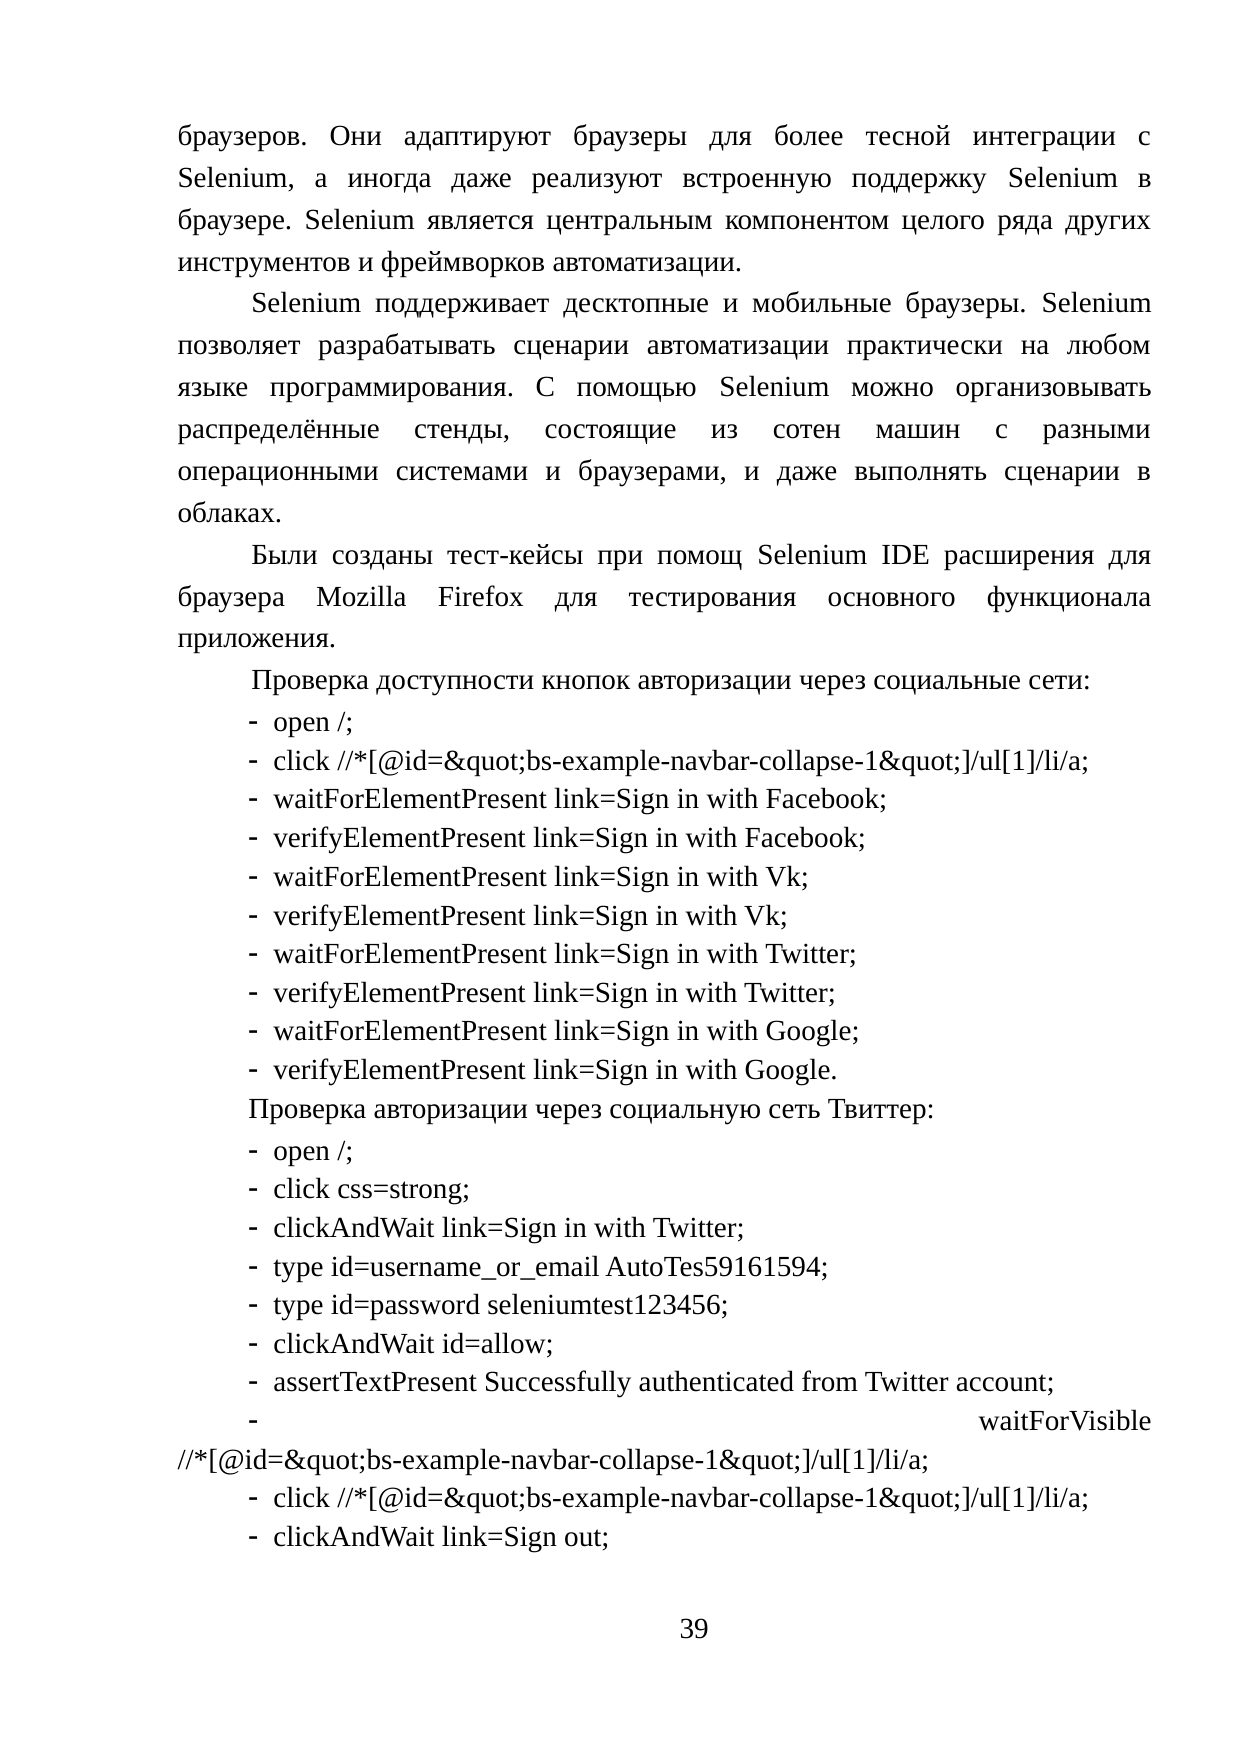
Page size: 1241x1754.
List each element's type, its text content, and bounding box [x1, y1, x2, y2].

list waitForElementPresent link=Sign in with Vk; [177, 859, 1152, 893]
list verifyElementPresent link=Sign in with Facebook; [177, 820, 1152, 854]
list clickAndWait link=Sign in with Twitter; [177, 1210, 1152, 1244]
text Проверка доступности кнопок авторизации через социальные сети: [177, 662, 1152, 696]
list assertTextPresent Successfully authenticated from Twitter account; [177, 1364, 1152, 1398]
list waitForElementPresent link=Sign in with Google; [177, 1013, 1152, 1047]
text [177, 118, 1152, 277]
text Были созданы тест-кейсы при помощ Selenium IDE расширения для браузера Mozilla Firefox для тестирования основного функционала приложения. [177, 537, 1152, 654]
list verifyElementPresent link=Sign in with Vk; [177, 898, 1152, 931]
list type id=password seleniumtest123456; [177, 1287, 1152, 1321]
list waitForVisible //*[@id=&quot;bs-example-navbar-collapse-1&quot;]/ul[1]/li/a; [177, 1403, 1152, 1475]
list type id=username_or_email AutoTes59161594; [177, 1249, 1152, 1282]
list verifyElementPresent link=Sign in with Twitter; [177, 975, 1152, 1008]
list click css=strong; [177, 1171, 1152, 1205]
list clickAndWait link=Sign out; [177, 1519, 1152, 1553]
list verifyElementPresent link=Sign in with Google. [177, 1052, 1152, 1086]
list open /; [177, 1133, 1152, 1166]
text Selenium поддерживает десктопные и мобильные браузеры. Selenium позволяет разрабатывать сценарии автоматизации практически на любом языке программирования. С помощью Selenium можно организовывать распределённые стенды, состоящие из сотен машин с разными операционными системами и браузерами, и даже выполнять сценарии в облаках. [177, 286, 1152, 528]
list clickAndWait id=allow; [177, 1326, 1152, 1359]
list click //*[@id=&quot;bs-example-navbar-collapse-1&quot;]/ul[1]/li/a; [177, 743, 1152, 777]
list waitForElementPresent link=Sign in with Facebook; [177, 782, 1152, 815]
text Проверка авторизации через социальную сеть Твиттер: [177, 1091, 1152, 1124]
list waitForElementPresent link=Sign in with Twitter; [177, 936, 1152, 970]
list click //*[@id=&quot;bs-example-navbar-collapse-1&quot;]/ul[1]/li/a; [177, 1480, 1152, 1514]
list open /; [177, 704, 1152, 738]
